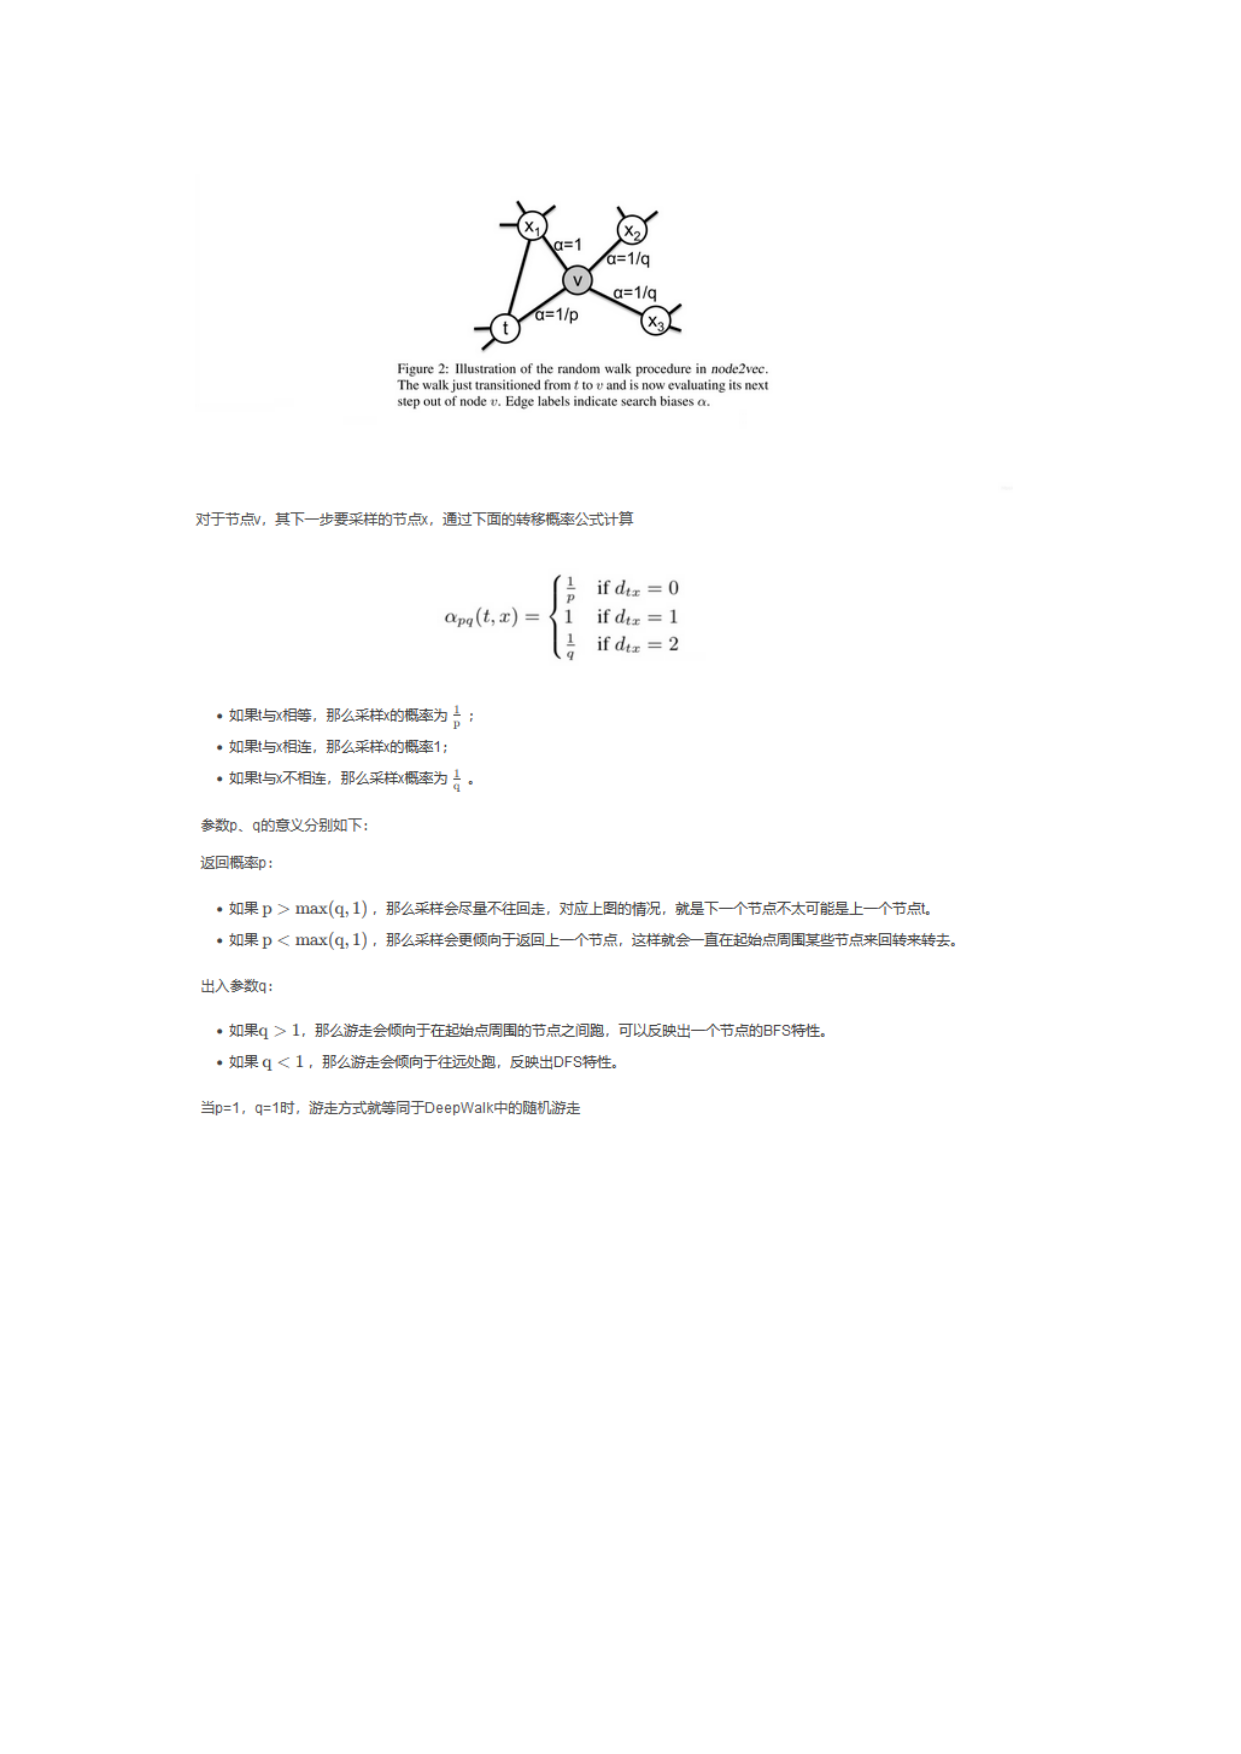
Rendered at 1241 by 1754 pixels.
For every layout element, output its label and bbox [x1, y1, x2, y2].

picture [187, 689, 1013, 1130]
picture [187, 174, 1013, 670]
